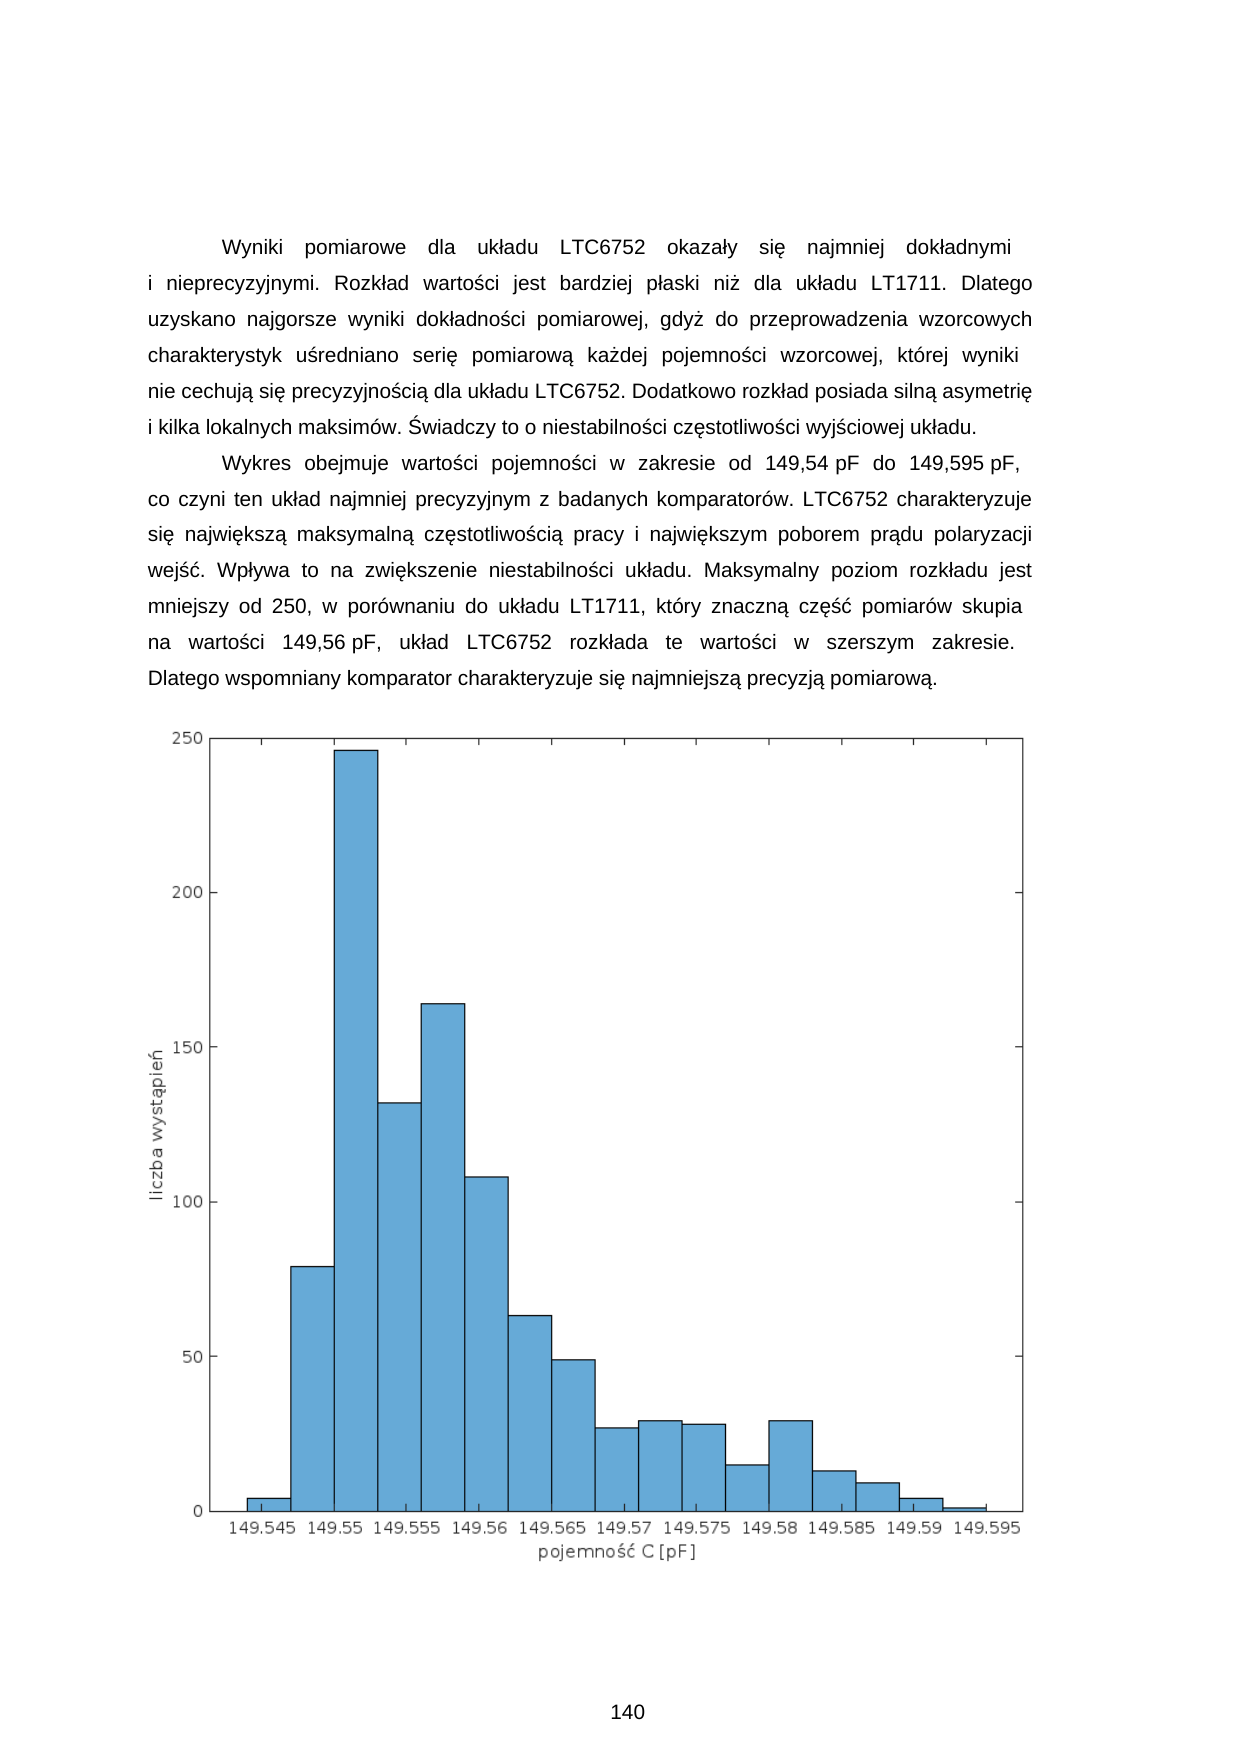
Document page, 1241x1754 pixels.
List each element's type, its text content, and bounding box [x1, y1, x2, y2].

text Wykres obejmuje wartości pojemności w zakresie od 149,54 pF do 149,595 pF, co czyni ten układ najmniej precyzyjnym z badanych komparatorów. LTC6752 charakteryzuje się największą maksymalną częstotliwością pracy i największym poborem prądu polaryzacji wejść. Wpływa to na zwiększenie niestabilności układu. Maksymalny poziom rozkładu jest mniejszy od 250, w porównaniu do układu LT1711, który znaczną część pomiarów skupia na wartości 149,56 pF, układ LTC6752 rozkłada te wartości w szerszym zakresie. Dlatego wspomniany komparator charakteryzuje się najmniejszą precyzją pomiarową. [148, 450, 1033, 690]
text Wyniki pomiarowe dla układu LTC6752 okazały się najmniej dokładnymi i nieprecyzyjnymi. Rozkład wartości jest bardziej płaski niż dla układu LT1711. Dlatego uzyskano najgorsze wyniki dokładności pomiarowej, gdyż do przeprowadzenia wzorcowych charakterystyk uśredniano serię pomiarową każdej pojemności wzorcowej, której wyniki nie cechują się precyzyjnością dla układu LTC6752. Dodatkowo rozkład posiada silną asymetrię i kilka lokalnych maksimów. Świadczy to o niestabilności częstotliwości wyjściowej układu. [148, 235, 1033, 438]
picture [147, 727, 1034, 1566]
